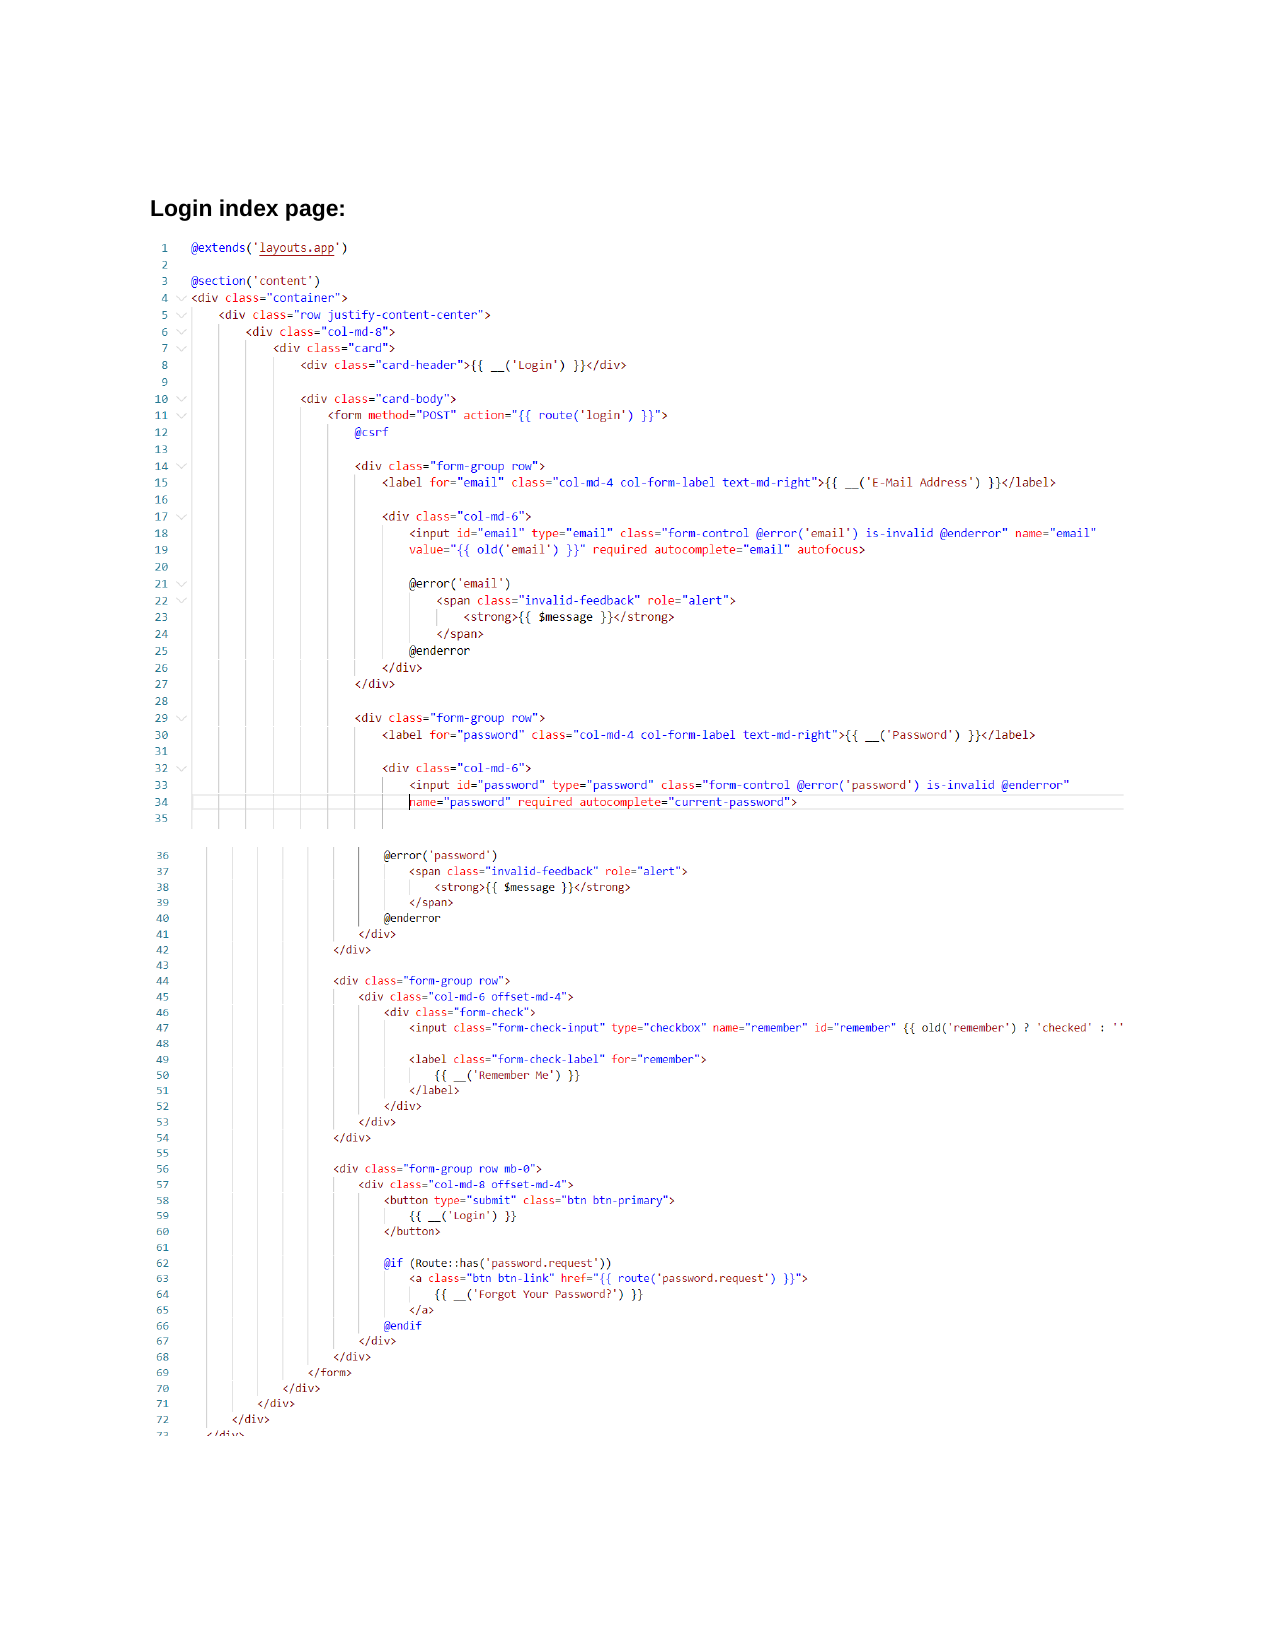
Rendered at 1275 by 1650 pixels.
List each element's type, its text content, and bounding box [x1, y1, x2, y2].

picture [150, 240, 1124, 829]
text Login index page: [150, 195, 1125, 221]
picture [150, 847, 1124, 1436]
